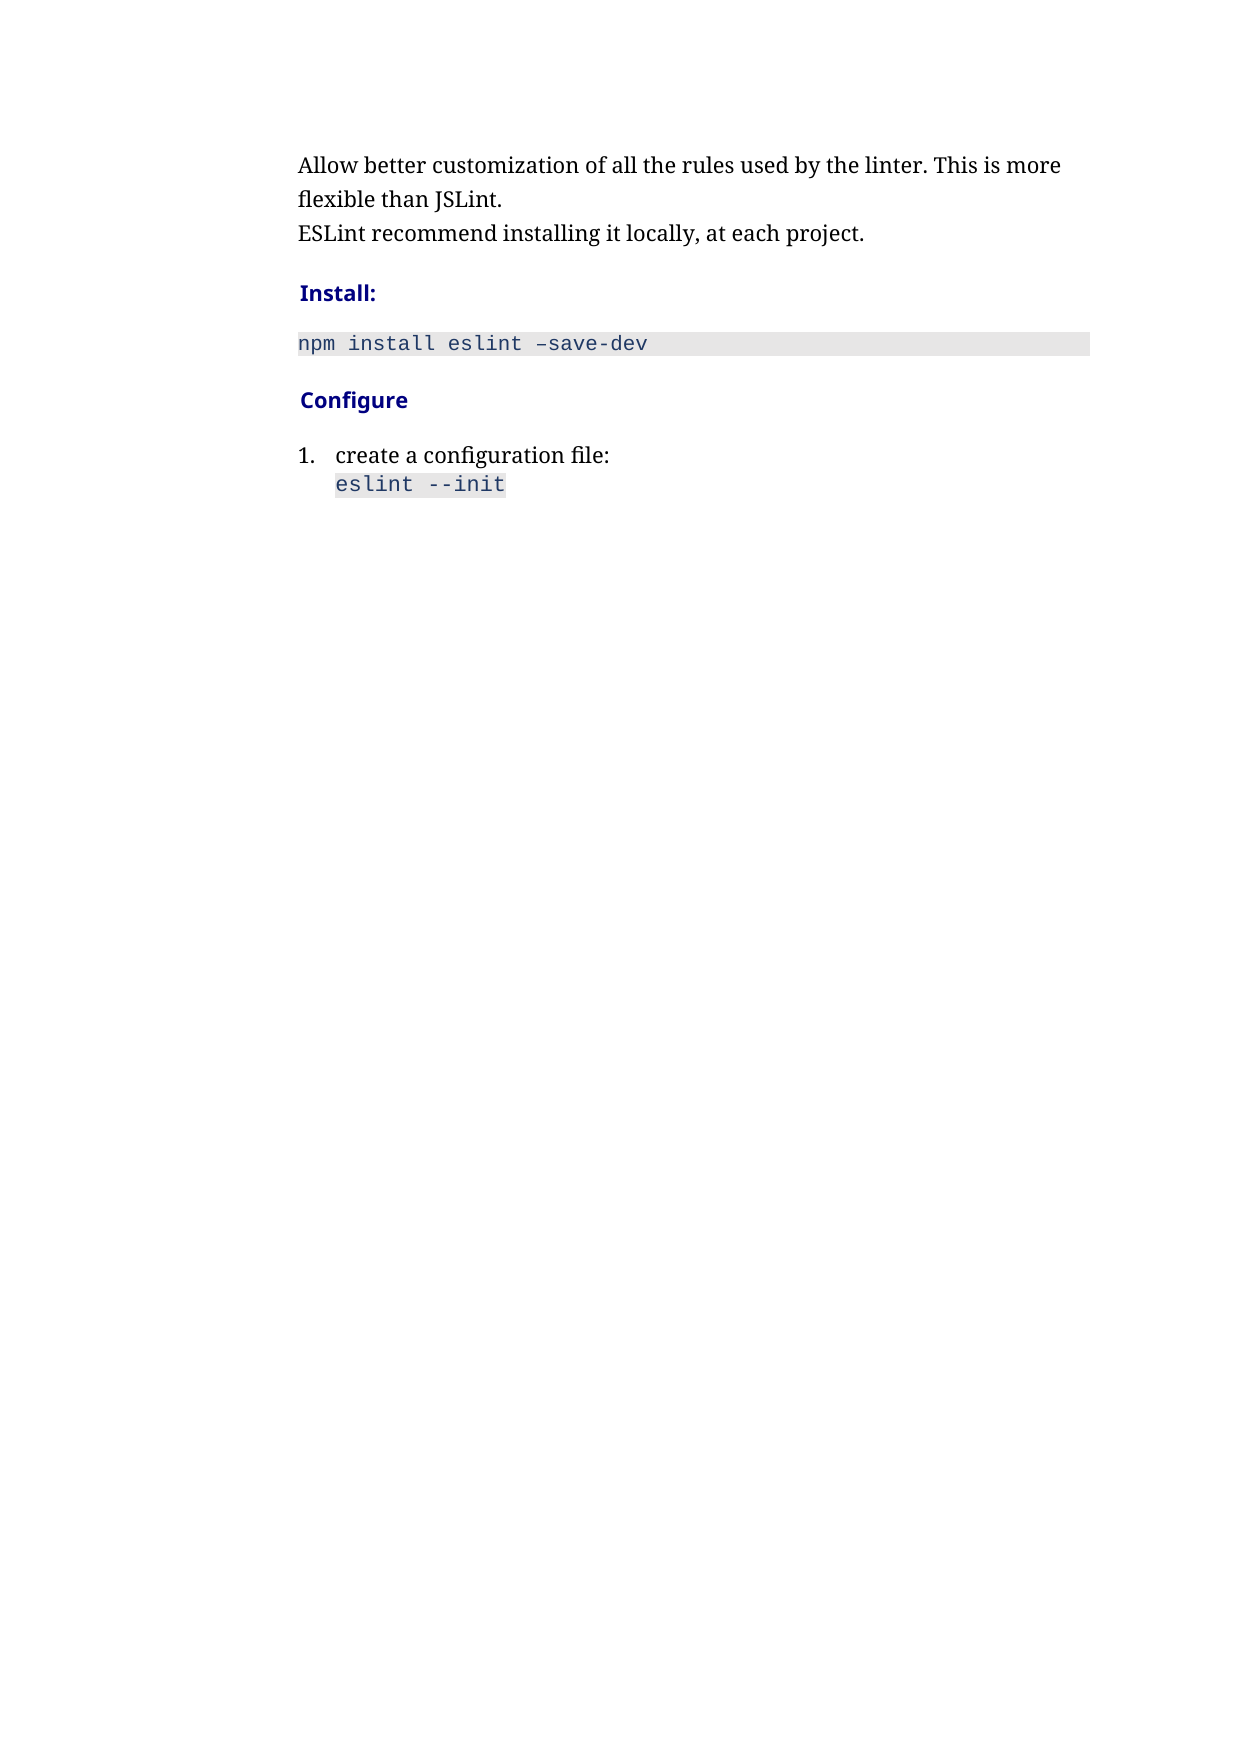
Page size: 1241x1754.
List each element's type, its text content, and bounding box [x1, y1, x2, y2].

subtitle Install: [300, 277, 1090, 307]
text Allow better customization of all the rules used by the linter. This is more flexible than JSLint. ESLint recommend installing it locally, at each project. [298, 150, 1090, 248]
subtitle Configure [300, 385, 1090, 414]
list create a configuration file: eslint --init [298, 440, 1090, 498]
text npm install eslint –save-dev [298, 332, 1090, 356]
